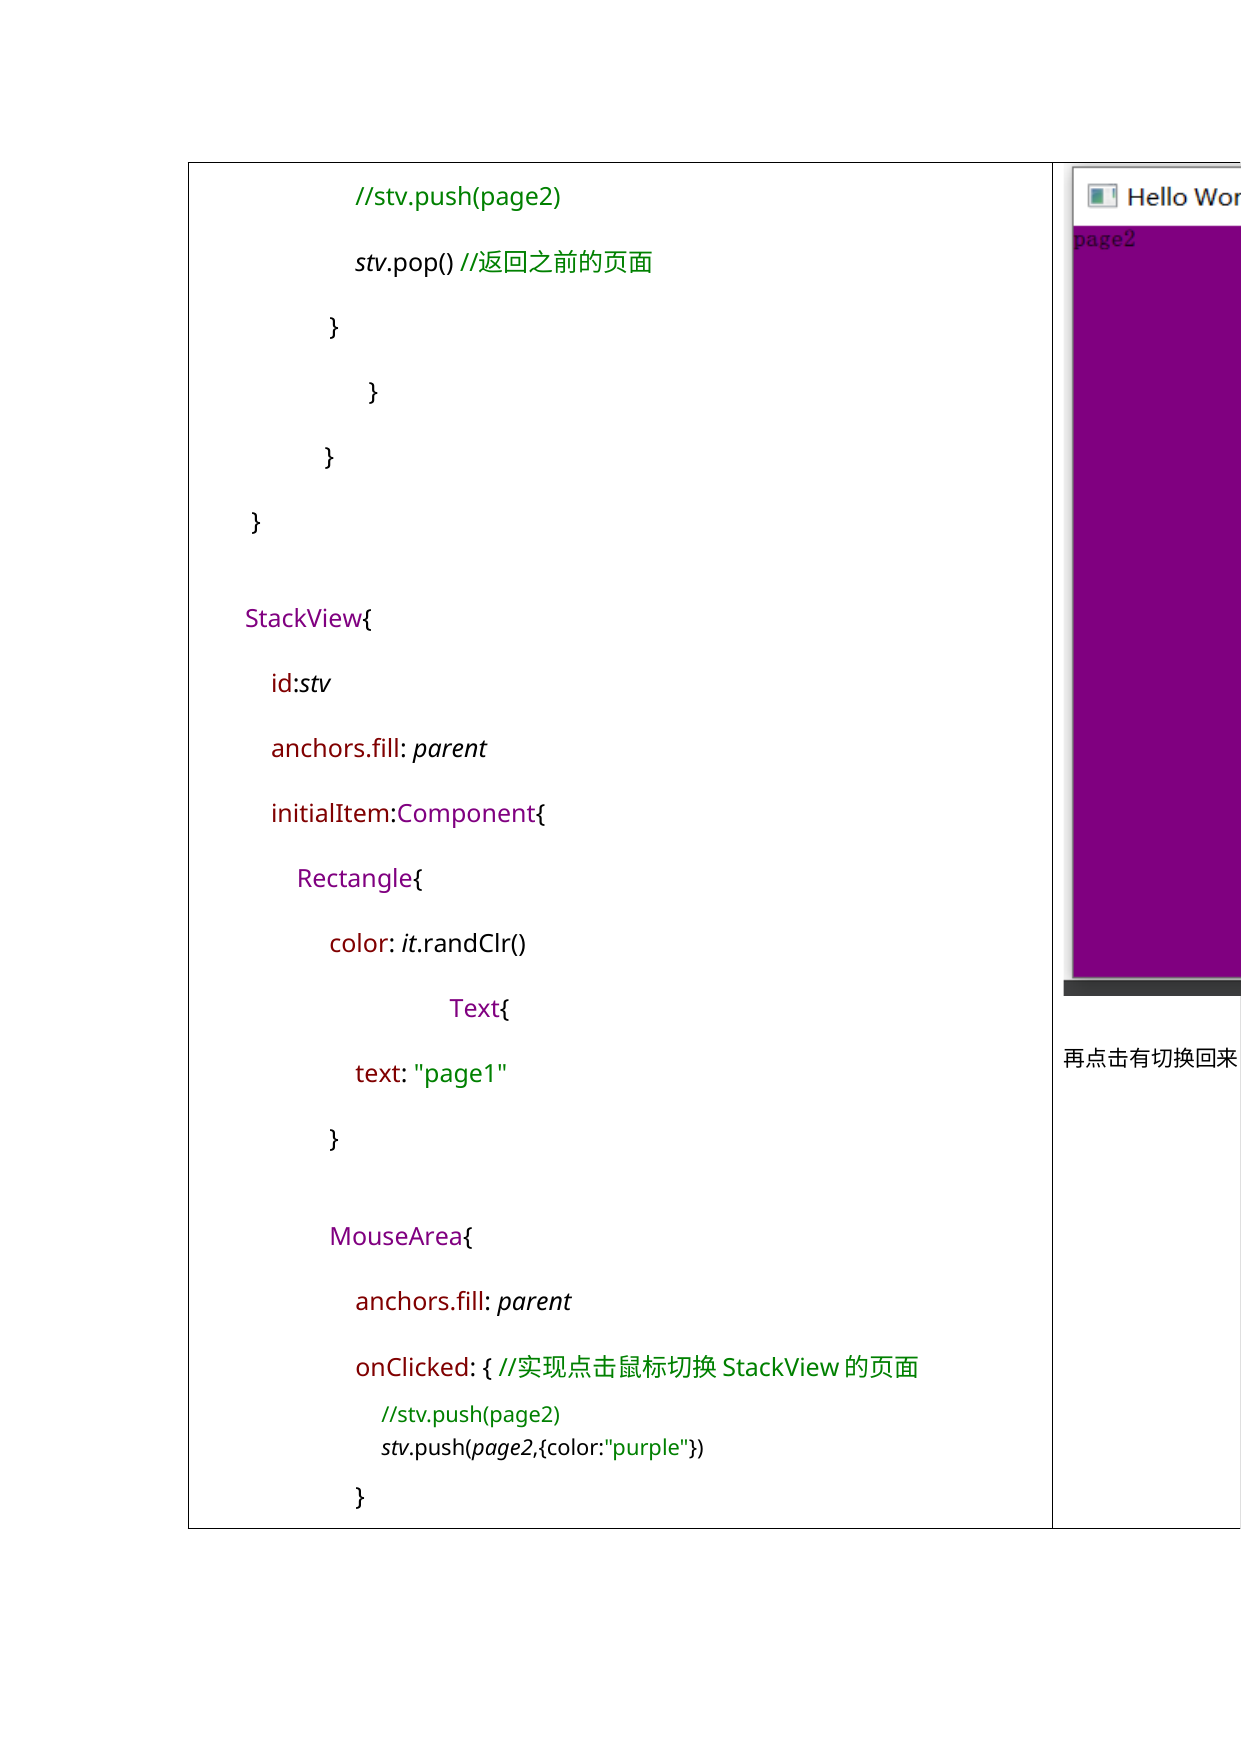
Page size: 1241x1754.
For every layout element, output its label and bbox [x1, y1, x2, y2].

table_header [189, 163, 1052, 1528]
table_header [1053, 163, 1240, 1528]
picture [1063, 163, 1241, 996]
